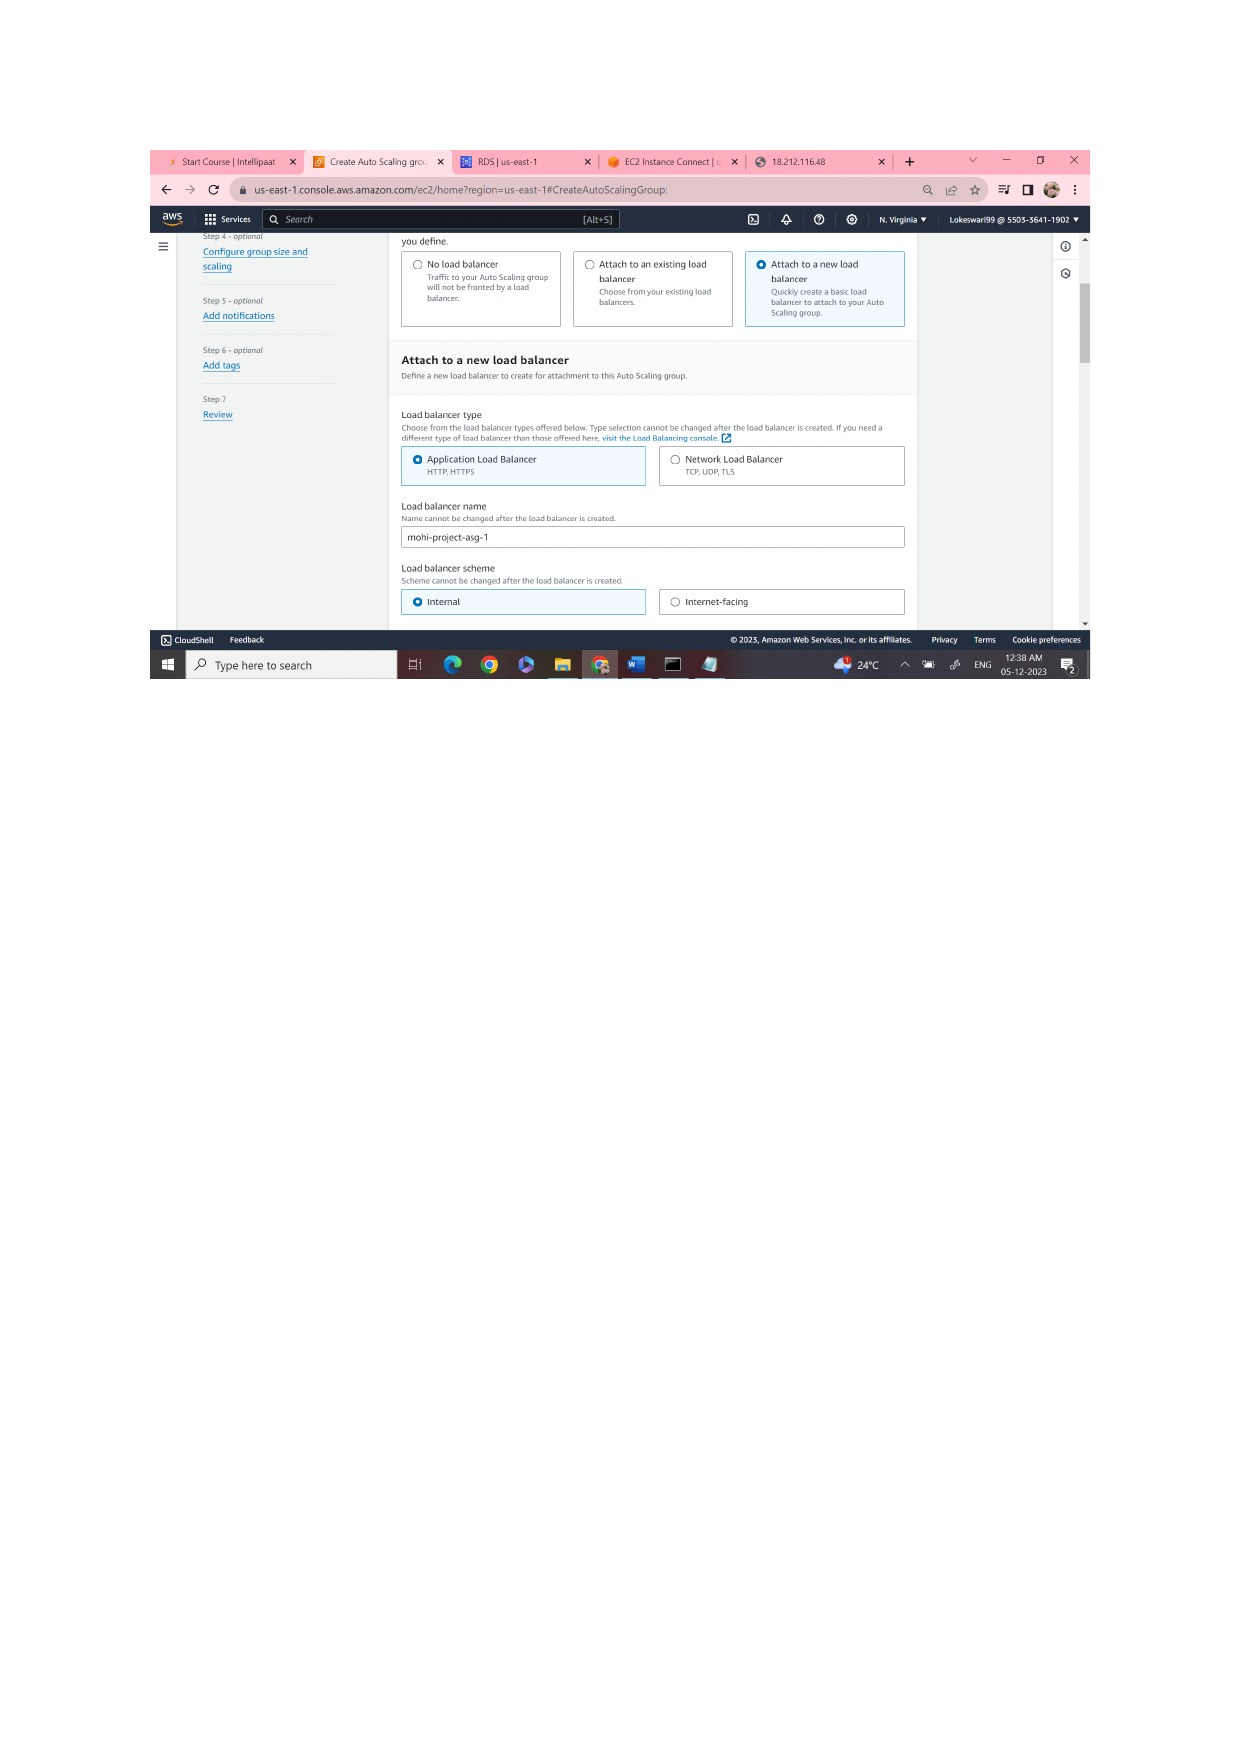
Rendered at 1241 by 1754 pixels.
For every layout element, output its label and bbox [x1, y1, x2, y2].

picture [150, 150, 1091, 679]
